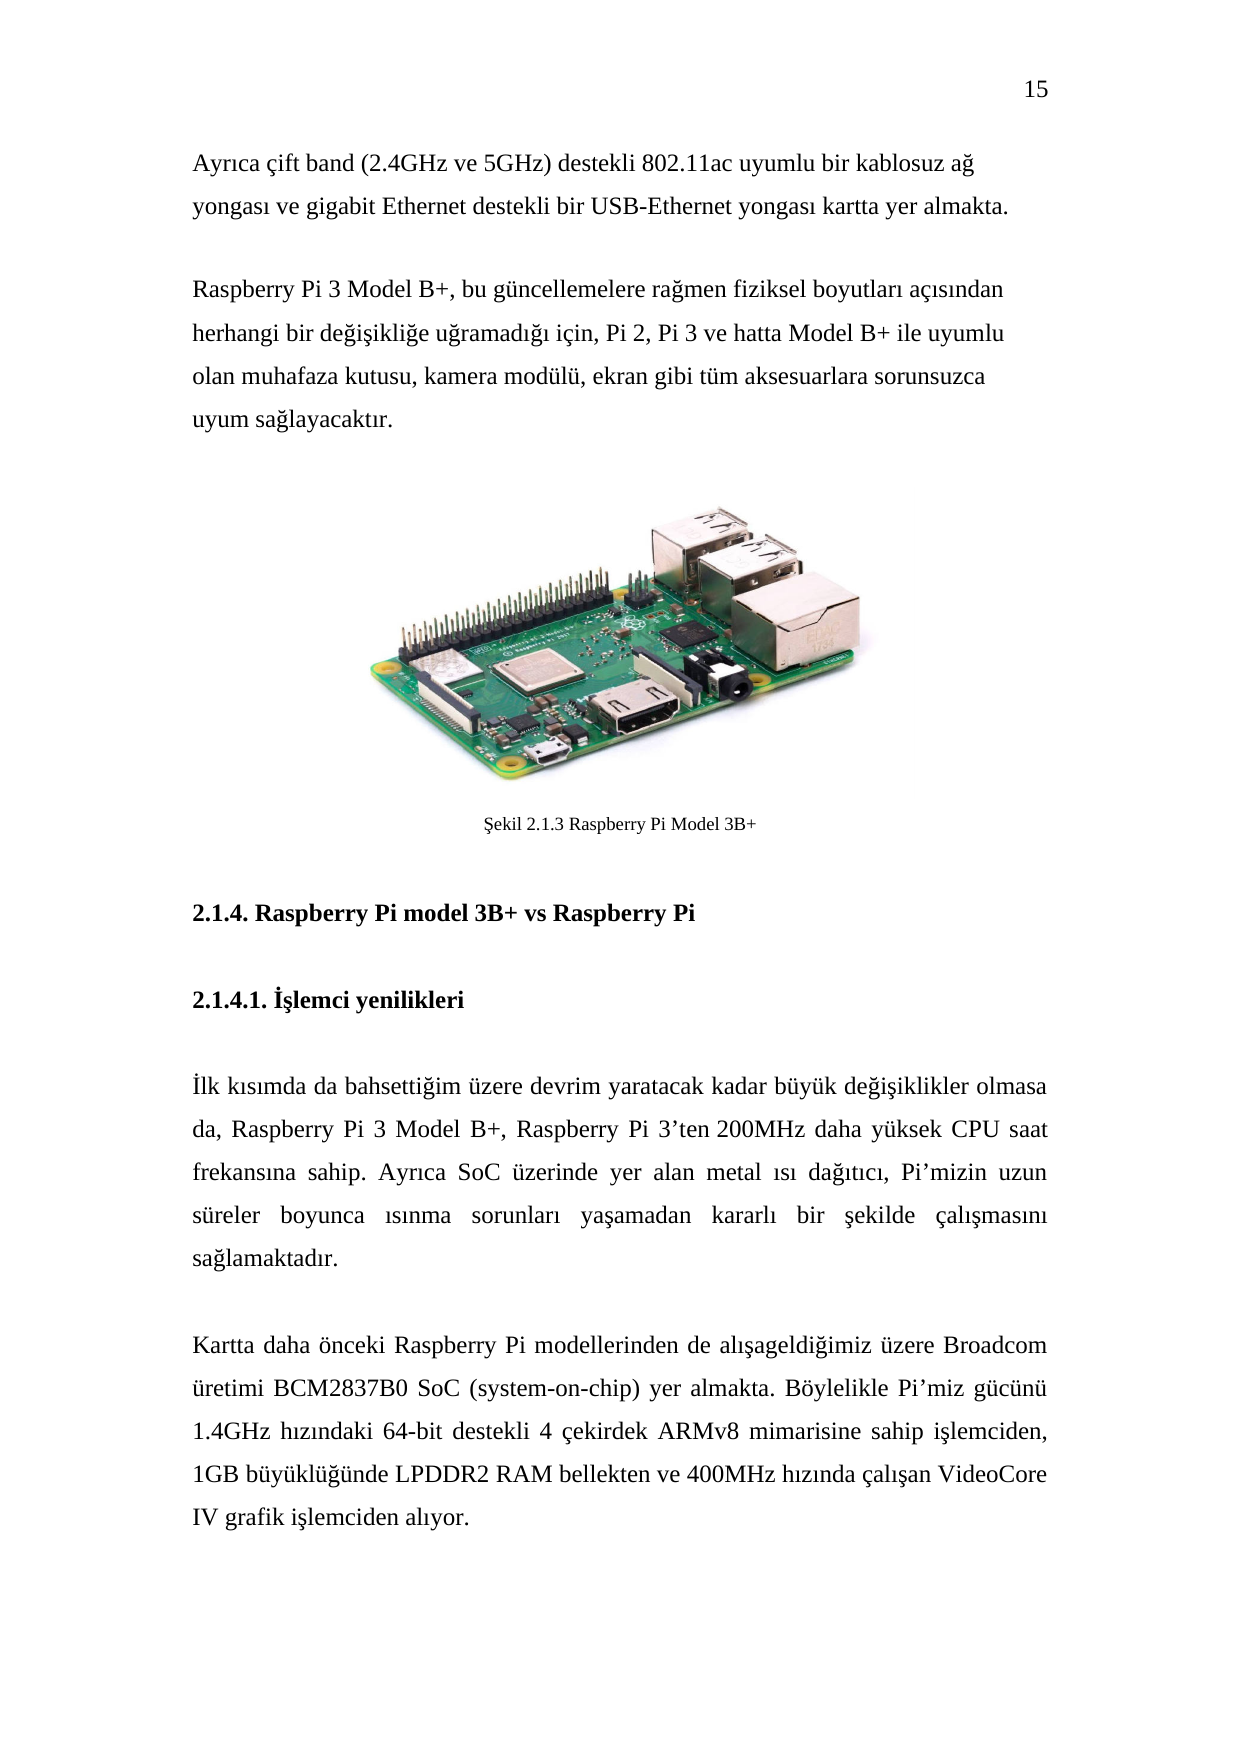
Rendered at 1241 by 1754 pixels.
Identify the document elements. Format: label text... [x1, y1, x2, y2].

text Ayrıca çift band (2.4GHz ve 5GHz) destekli 802.11ac uyumlu bir kablosuz ağ yongası ve gigabit Ethernet destekli bir USB-Ethernet yongası kartta yer almakta. [192, 148, 1048, 219]
text 2.1.4. Raspberry Pi model 3B+ vs Raspberry Pi [192, 898, 1048, 927]
picture [325, 487, 915, 799]
text İlk kısımda da bahsettiğim üzere devrim yaratacak kadar büyük değişiklikler olmasa da, Raspberry Pi 3 Model B+, Raspberry Pi 3’ten 200MHz daha yüksek CPU saat frekansına sahip. Ayrıca SoC üzerinde yer alan metal ısı dağıtıcı, Pi’mizin uzun süreler boyunca ısınma sorunları yaşamadan kararlı bir şekilde çalışmasını sağlamaktadır. [192, 1071, 1048, 1272]
text Şekil 2.1.3 Raspberry Pi Model 3B+ [192, 813, 1048, 834]
text 2.1.4.1. İşlemci yenilikleri [192, 985, 1048, 1013]
text Raspberry Pi 3 Model B+, bu güncellemelere rağmen fiziksel boyutları açısından herhangi bir değişikliğe uğramadığı için, Pi 2, Pi 3 ve hatta Model B+ ile uyumlu olan muhafaza kutusu, kamera modülü, ekran gibi tüm aksesuarlara sorunsuzca uyum sağlayacaktır. [192, 274, 1048, 433]
text Kartta daha önceki Raspberry Pi modellerinden de alışageldiğimiz üzere Broadcom üretimi BCM2837B0 SoC (system-on-chip) yer almakta. Böylelikle Pi’miz gücünü 1.4GHz hızındaki 64-bit destekli 4 çekirdek ARMv8 mimarisine sahip işlemciden, 1GB büyüklüğünde LPDDR2 RAM bellekten ve 400MHz hızında çalışan VideoCore IV grafik işlemciden alıyor. [192, 1330, 1048, 1531]
